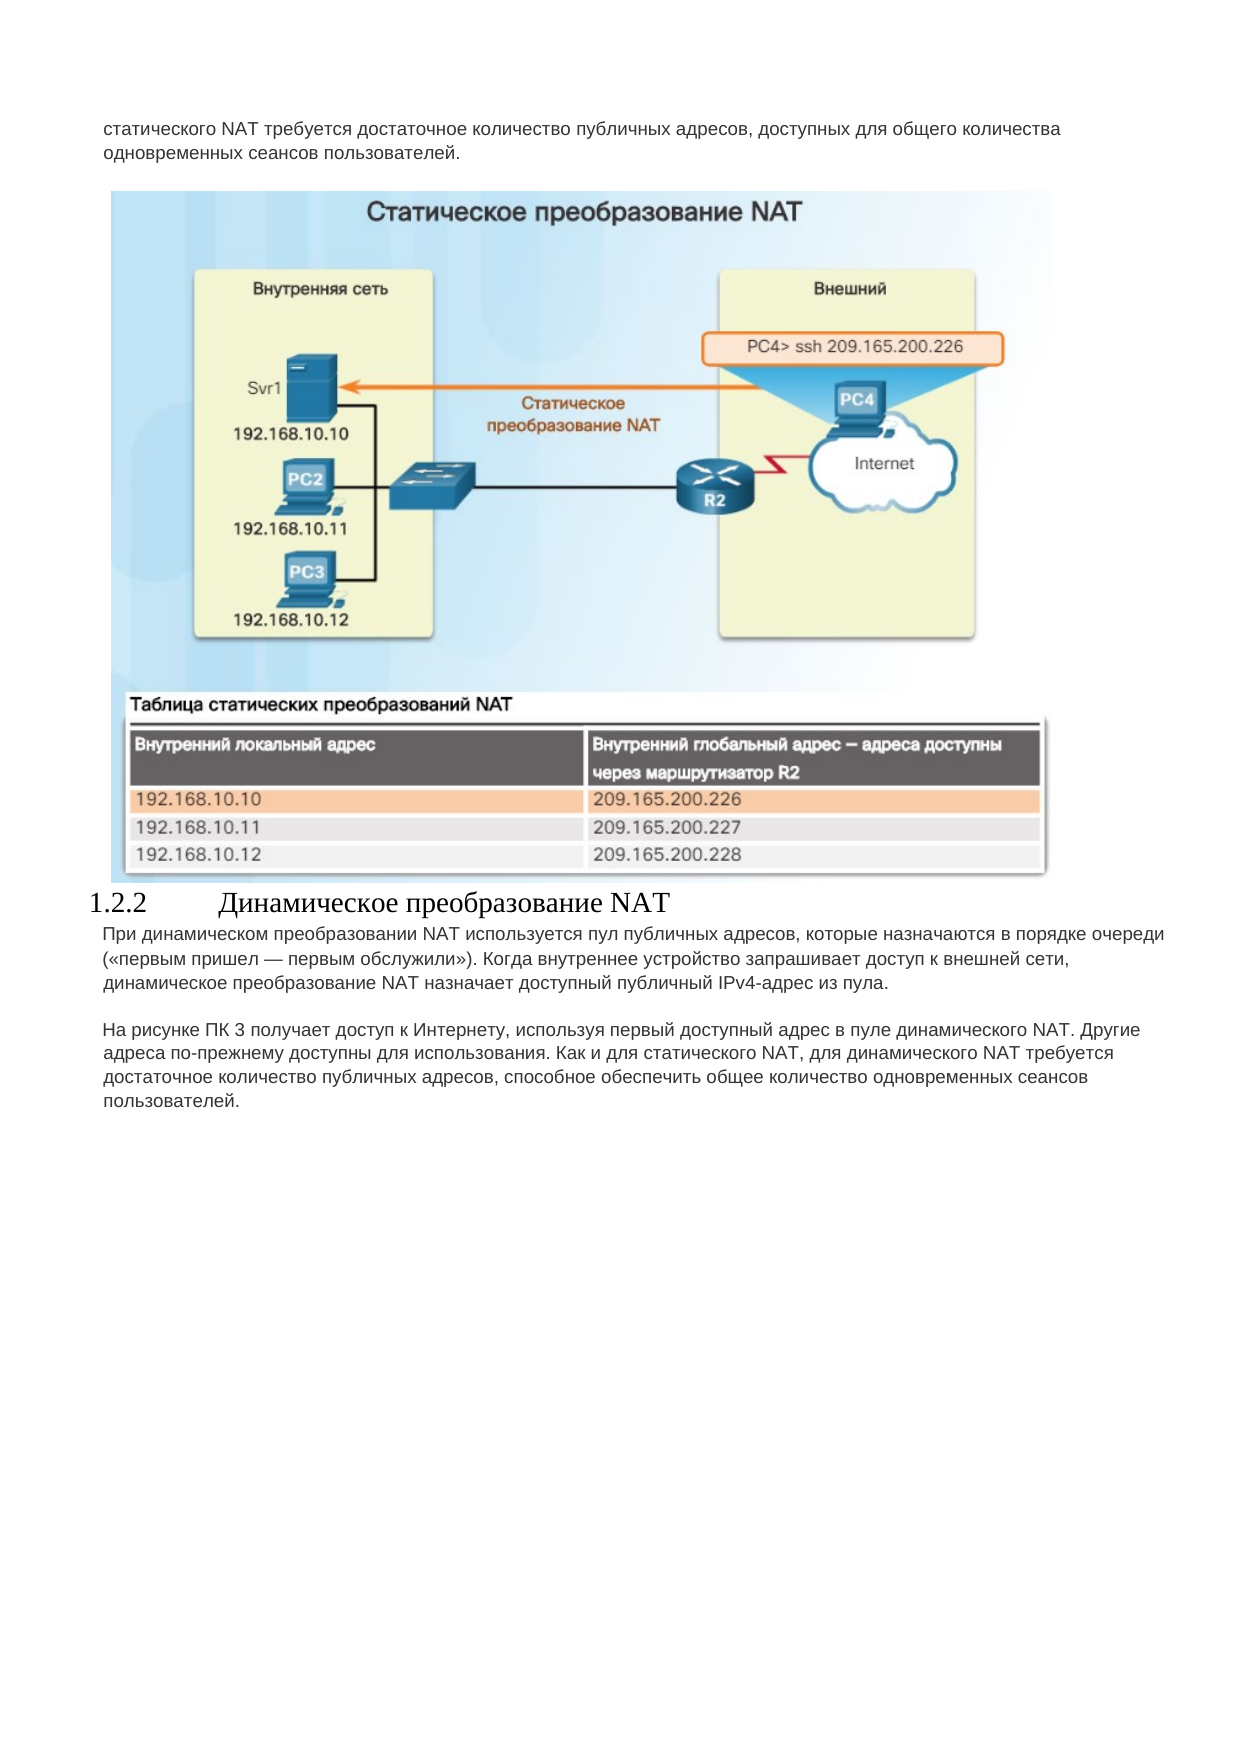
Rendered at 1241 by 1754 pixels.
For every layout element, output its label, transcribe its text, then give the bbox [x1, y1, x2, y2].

text При динамическом преобразовании NAT используется пул публичных адресов, которые назначаются в порядке очереди [102, 923, 1180, 945]
subtitle 1.2.2 Динамическое преобразование NAT [89, 885, 1181, 918]
picture [111, 191, 1052, 883]
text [102, 118, 1169, 163]
text («первым пришел — первым обслужили»). Когда внутреннее устройство запрашивает доступ к внешней сети, динамическое преобразование NAT назначает доступный публичный IPv4-адрес из пула. [102, 948, 1180, 994]
text На рисунке ПК 3 получает доступ к Интернету, используя первый доступный адрес в пуле динамического NAT. Другие адреса по-прежнему доступны для использования. Как и для статического NAT, для динамического NAT требуется достаточное количество публичных адресов, способное обеспечить общее количество одновременных сеансов пользователей. [102, 1018, 1180, 1111]
